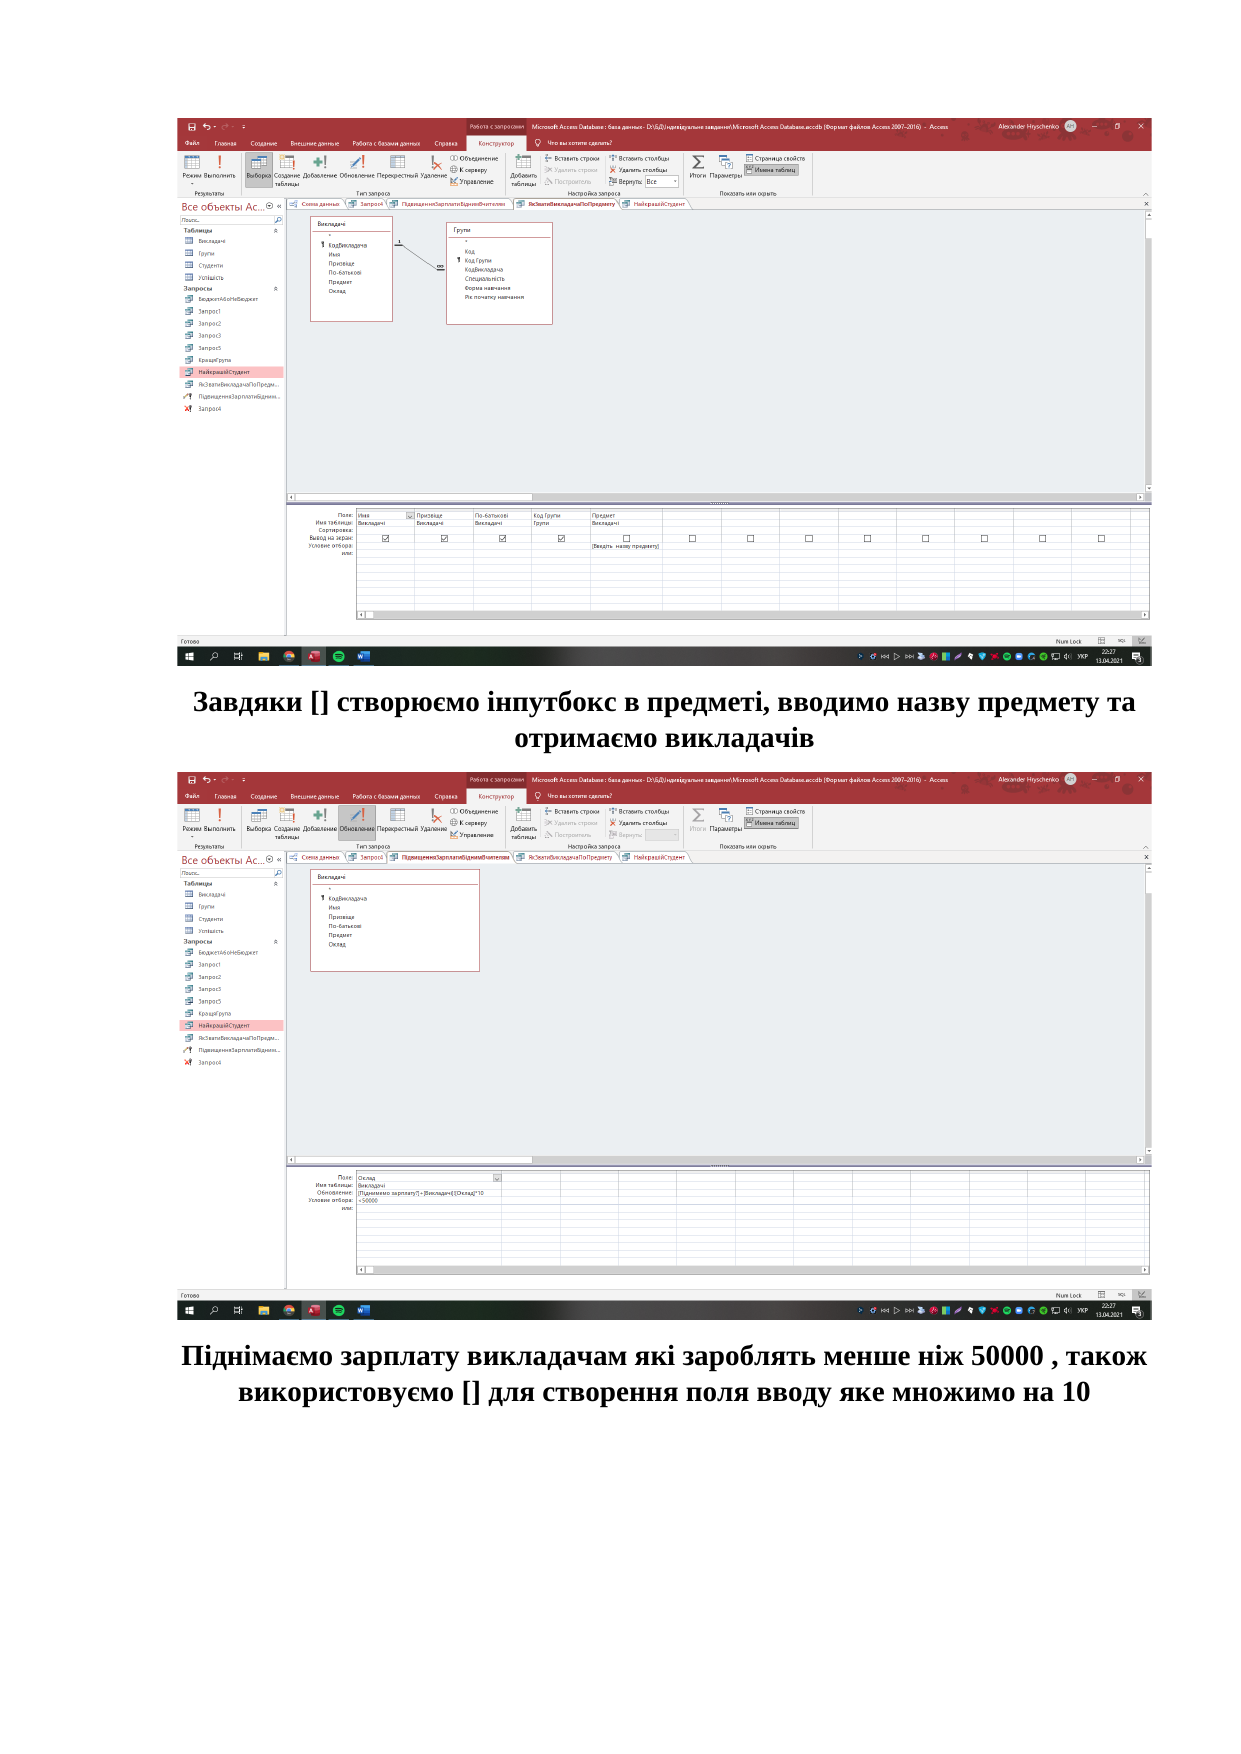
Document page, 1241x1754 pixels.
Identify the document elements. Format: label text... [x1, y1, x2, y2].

text Завдяки [] створюємо інпутбокс в предметі, вводимо назву предмету та отримаємо викладачів [177, 684, 1152, 753]
picture [177, 118, 1152, 666]
text Піднімаємо зарплату викладачам які зароблять менше ніж 50000 , також використовуємо [] для створення поля вводу яке множимо на 10 [177, 1338, 1152, 1407]
picture [177, 772, 1152, 1320]
